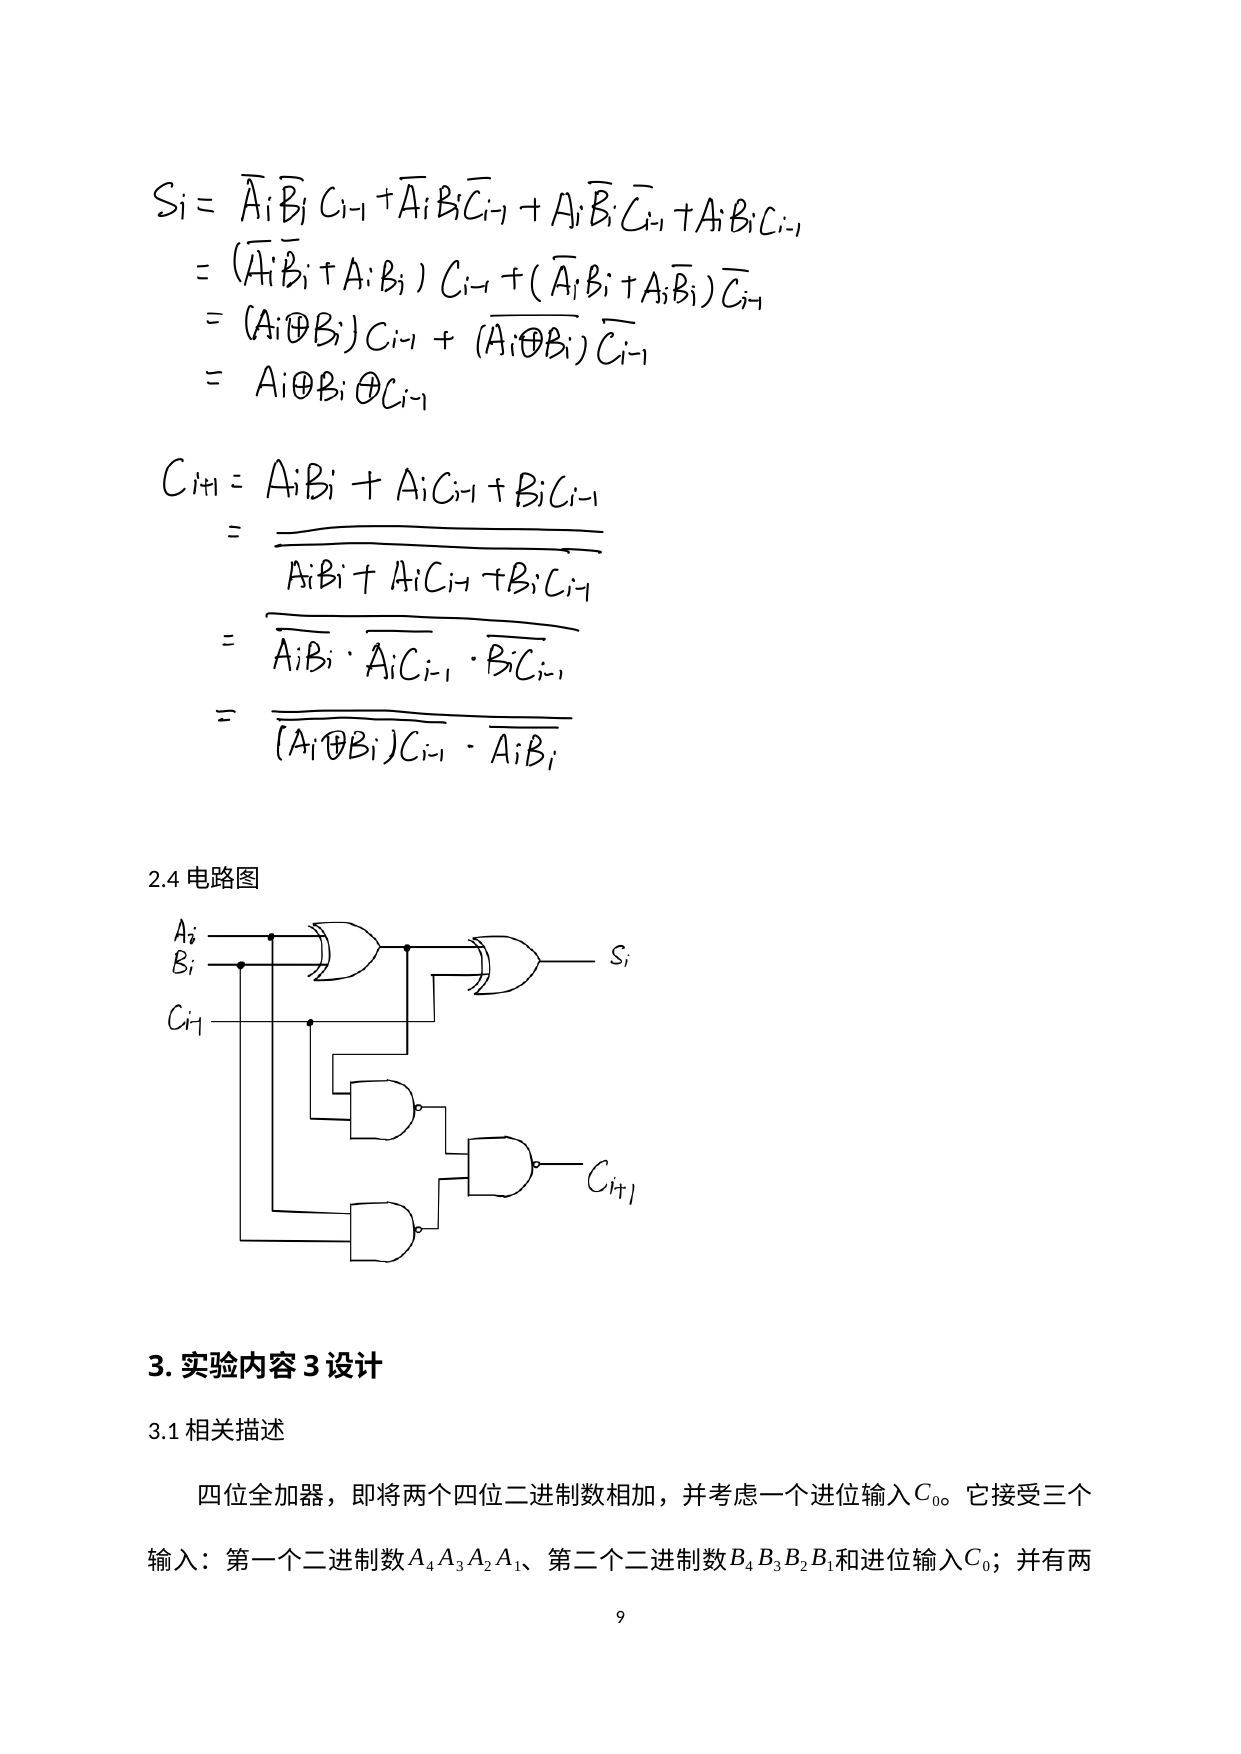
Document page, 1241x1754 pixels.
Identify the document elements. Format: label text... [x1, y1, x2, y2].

picture [147, 161, 816, 424]
list 3. 实验内容3设计 [148, 1331, 1092, 1396]
picture [147, 453, 621, 776]
picture [147, 908, 664, 1272]
text 3.1 相关描述 [148, 1396, 1092, 1461]
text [148, 1461, 1092, 1591]
text 2.4 电路图 [148, 844, 1092, 909]
